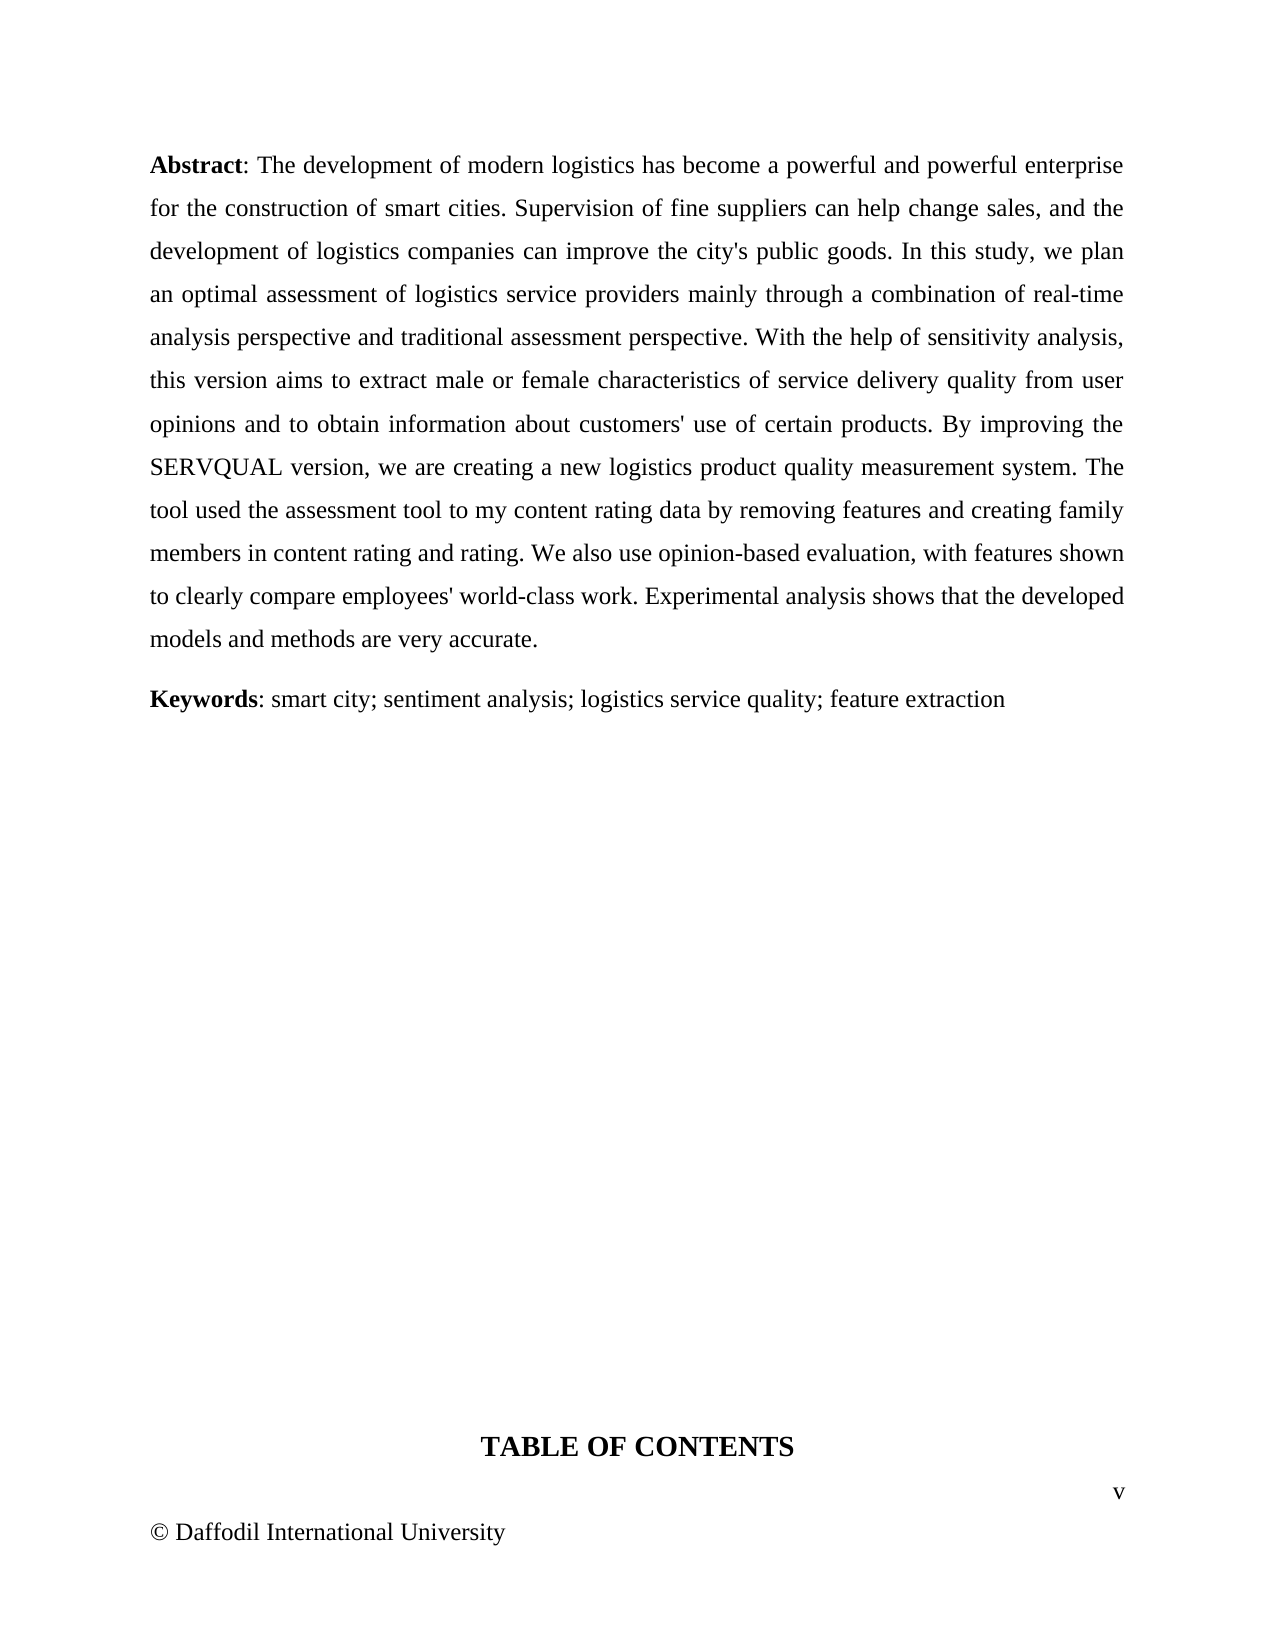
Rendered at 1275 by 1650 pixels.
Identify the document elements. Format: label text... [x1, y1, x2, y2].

text Abstract: The development of modern logistics has become a powerful and powerful enterprise for the construction of smart cities. Supervision of fine suppliers can help change sales, and the development of logistics companies can improve the city's public goods. In this study, we plan an optimal assessment of logistics service providers mainly through a combination of real-time analysis perspective and traditional assessment perspective. With the help of sensitivity analysis, this version aims to extract male or female characteristics of service delivery quality from user opinions and to obtain information about customers' use of certain products. By improving the SERVQUAL version, we are creating a new logistics product quality measurement system. The tool used the assessment tool to my content rating data by removing features and creating family members in content rating and rating. We also use opinion-based evaluation, with features shown to clearly compare employees' world-class work. Experimental analysis shows that the developed models and methods are very accurate. [149, 150, 1125, 653]
text Keywords: smart city; sentiment analysis; logistics service quality; feature extraction [149, 684, 1125, 713]
text TABLE OF CONTENTS [150, 1429, 1125, 1463]
